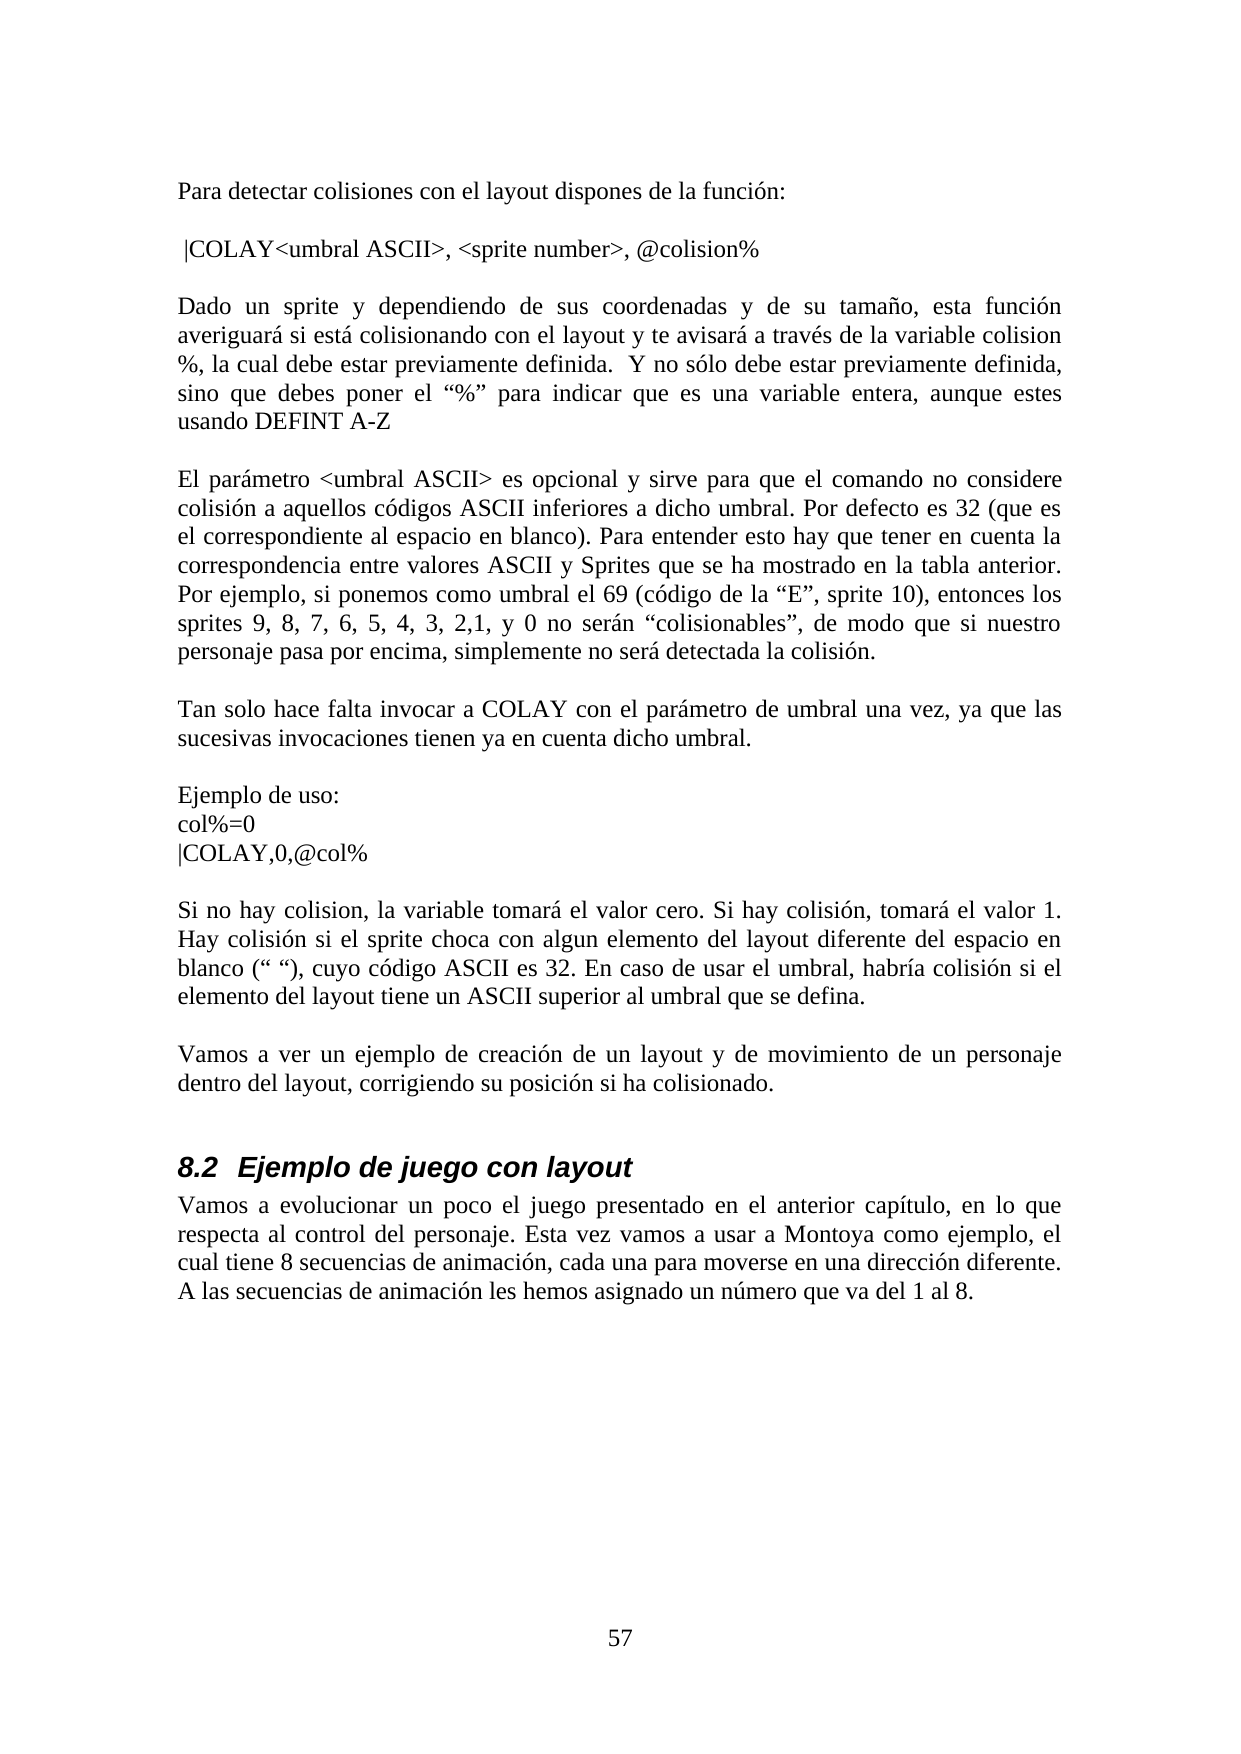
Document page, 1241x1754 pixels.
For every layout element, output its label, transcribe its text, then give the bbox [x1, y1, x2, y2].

text Para detectar colisiones con el layout dispones de la función: [177, 176, 1063, 205]
text Vamos a evolucionar un poco el juego presentado en el anterior capítulo, en lo que respecta al control del personaje. Esta vez vamos a usar a Montoya como ejemplo, el cual tiene 8 secuencias de animación, cada una para moverse en una dirección diferente. A las secuencias de animación les hemos asignado un número que va del 1 al 8. [177, 1190, 1063, 1305]
text Ejemplo de uso: [177, 780, 1063, 809]
text col%=0 [177, 809, 1063, 838]
subtitle Ejemplo de juego con layout [177, 1150, 1063, 1184]
text Dado un sprite y dependiendo de sus coordenadas y de su tamaño, esta función averiguará si está colisionando con el layout y te avisará a través de la variable colision%, la cual debe estar previamente definida. Y no sólo debe estar previamente definida, sino que debes poner el “%” para indicar que es una variable entera, aunque estes usando DEFINT A-Z [177, 291, 1063, 435]
text Vamos a ver un ejemplo de creación de un layout y de movimiento de un personaje dentro del layout, corrigiendo su posición si ha colisionado. [177, 1039, 1063, 1096]
text |COLAY,0,@col% [177, 838, 1063, 866]
text Si no hay colision, la variable tomará el valor cero. Si hay colisión, tomará el valor 1. Hay colisión si el sprite choca con algun elemento del layout diferente del espacio en blanco (“ “), cuyo código ASCII es 32. En caso de usar el umbral, habría colisión si el elemento del layout tiene un ASCII superior al umbral que se defina. [177, 895, 1063, 1010]
text |COLAY<umbral ASCII>, <sprite number>, @colision% [177, 234, 1063, 263]
text Tan solo hace falta invocar a COLAY con el parámetro de umbral una vez, ya que las sucesivas invocaciones tienen ya en cuenta dicho umbral. [177, 694, 1063, 751]
text El parámetro <umbral ASCII> es opcional y sirve para que el comando no considere colisión a aquellos códigos ASCII inferiores a dicho umbral. Por defecto es 32 (que es el correspondiente al espacio en blanco). Para entender esto hay que tener en cuenta la correspondencia entre valores ASCII y Sprites que se ha mostrado en la tabla anterior. Por ejemplo, si ponemos como umbral el 69 (código de la “E”, sprite 10), entonces los sprites 9, 8, 7, 6, 5, 4, 3, 2,1, y 0 no serán “colisionables”, de modo que si nuestro personaje pasa por encima, simplemente no será detectada la colisión. [177, 464, 1063, 665]
